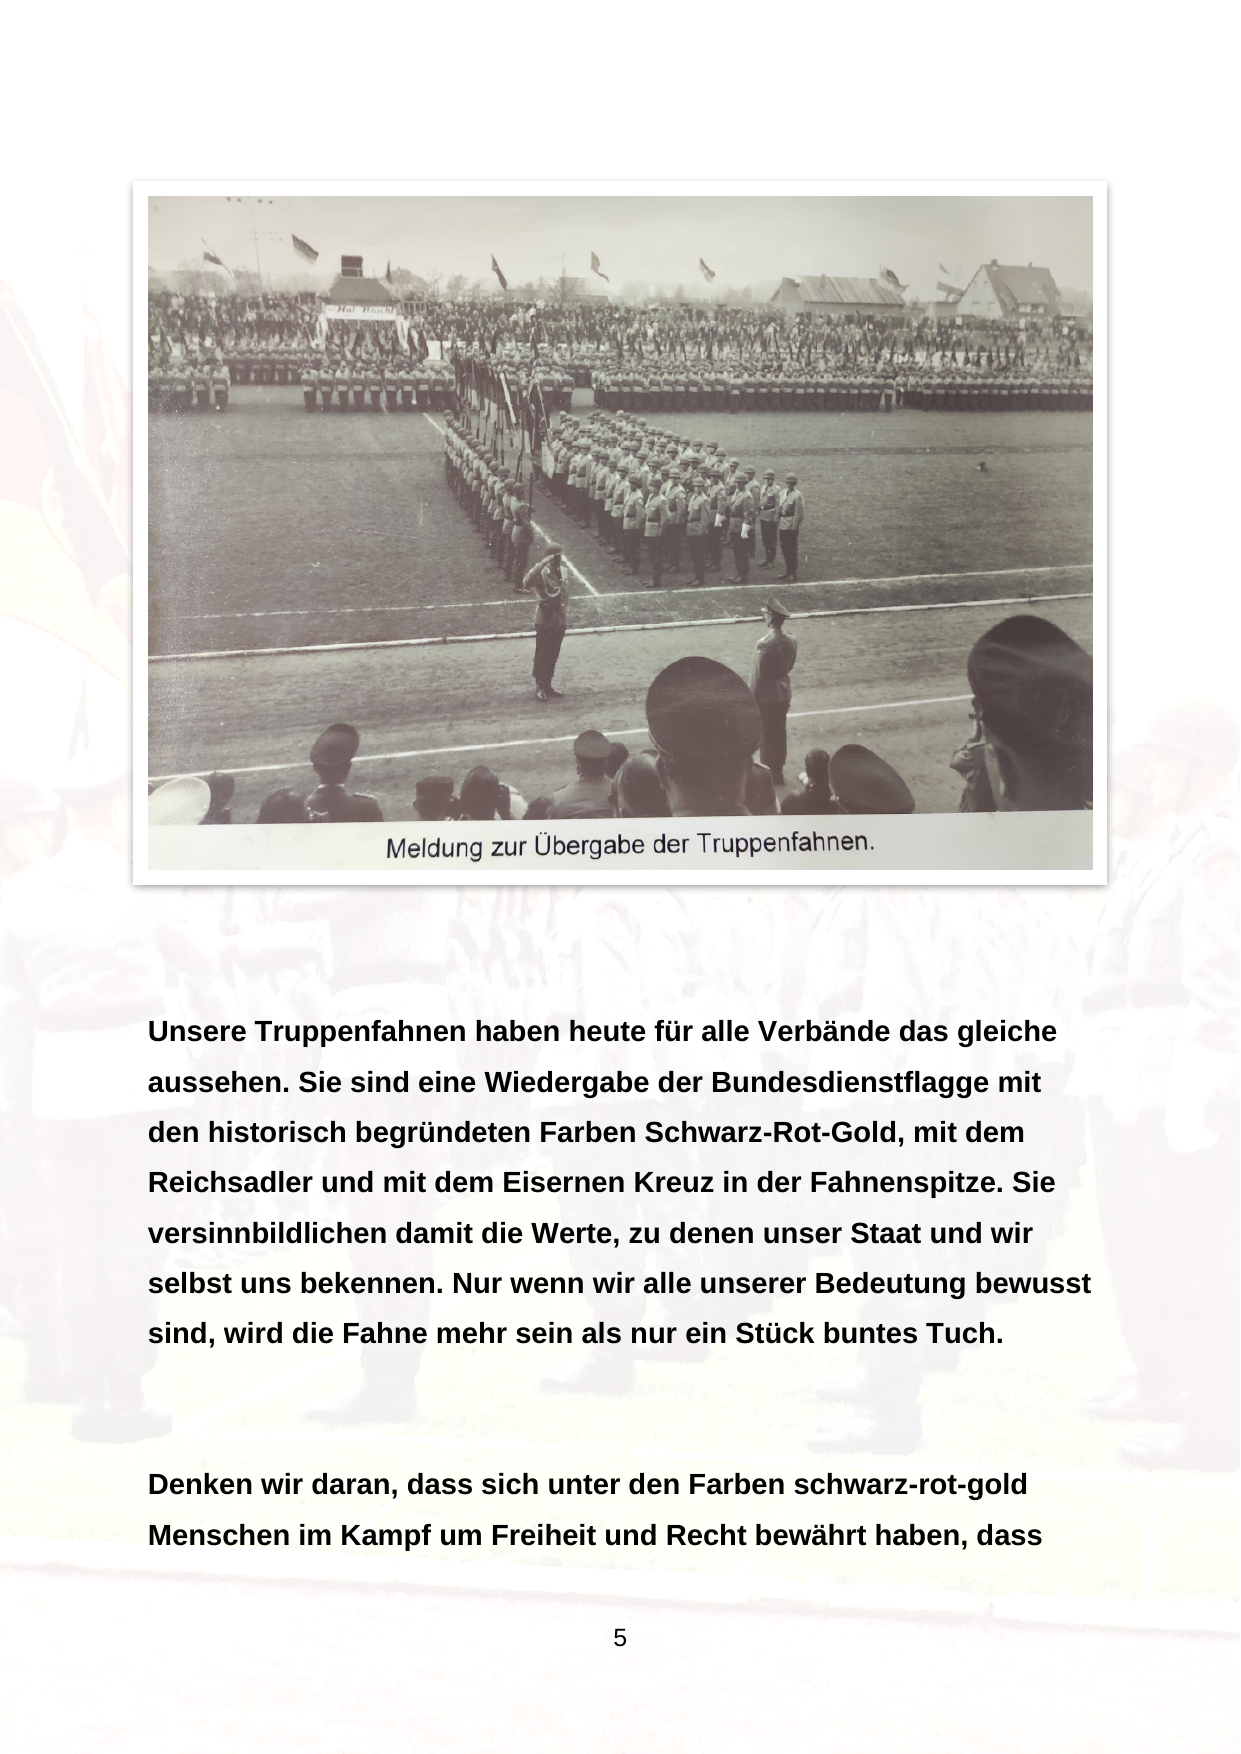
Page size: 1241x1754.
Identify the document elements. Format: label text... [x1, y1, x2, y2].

text Unsere Truppenfahnen haben heute für alle Verbände das gleiche aussehen. Sie sind eine Wiedergabe der Bundesdienstflagge mit den historisch begründeten Farben Schwarz-Rot-Gold, mit dem Reichsadler und mit dem Eisernen Kreuz in der Fahnenspitze. Sie versinnbildlichen damit die Werte, zu denen unser Staat und wir selbst uns bekennen. Nur wenn wir alle unserer Bedeutung bewusst sind, wird die Fahne mehr sein als nur ein Stück buntes Tuch. [148, 1014, 1092, 1350]
picture [148, 196, 1093, 870]
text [148, 1467, 1092, 1551]
